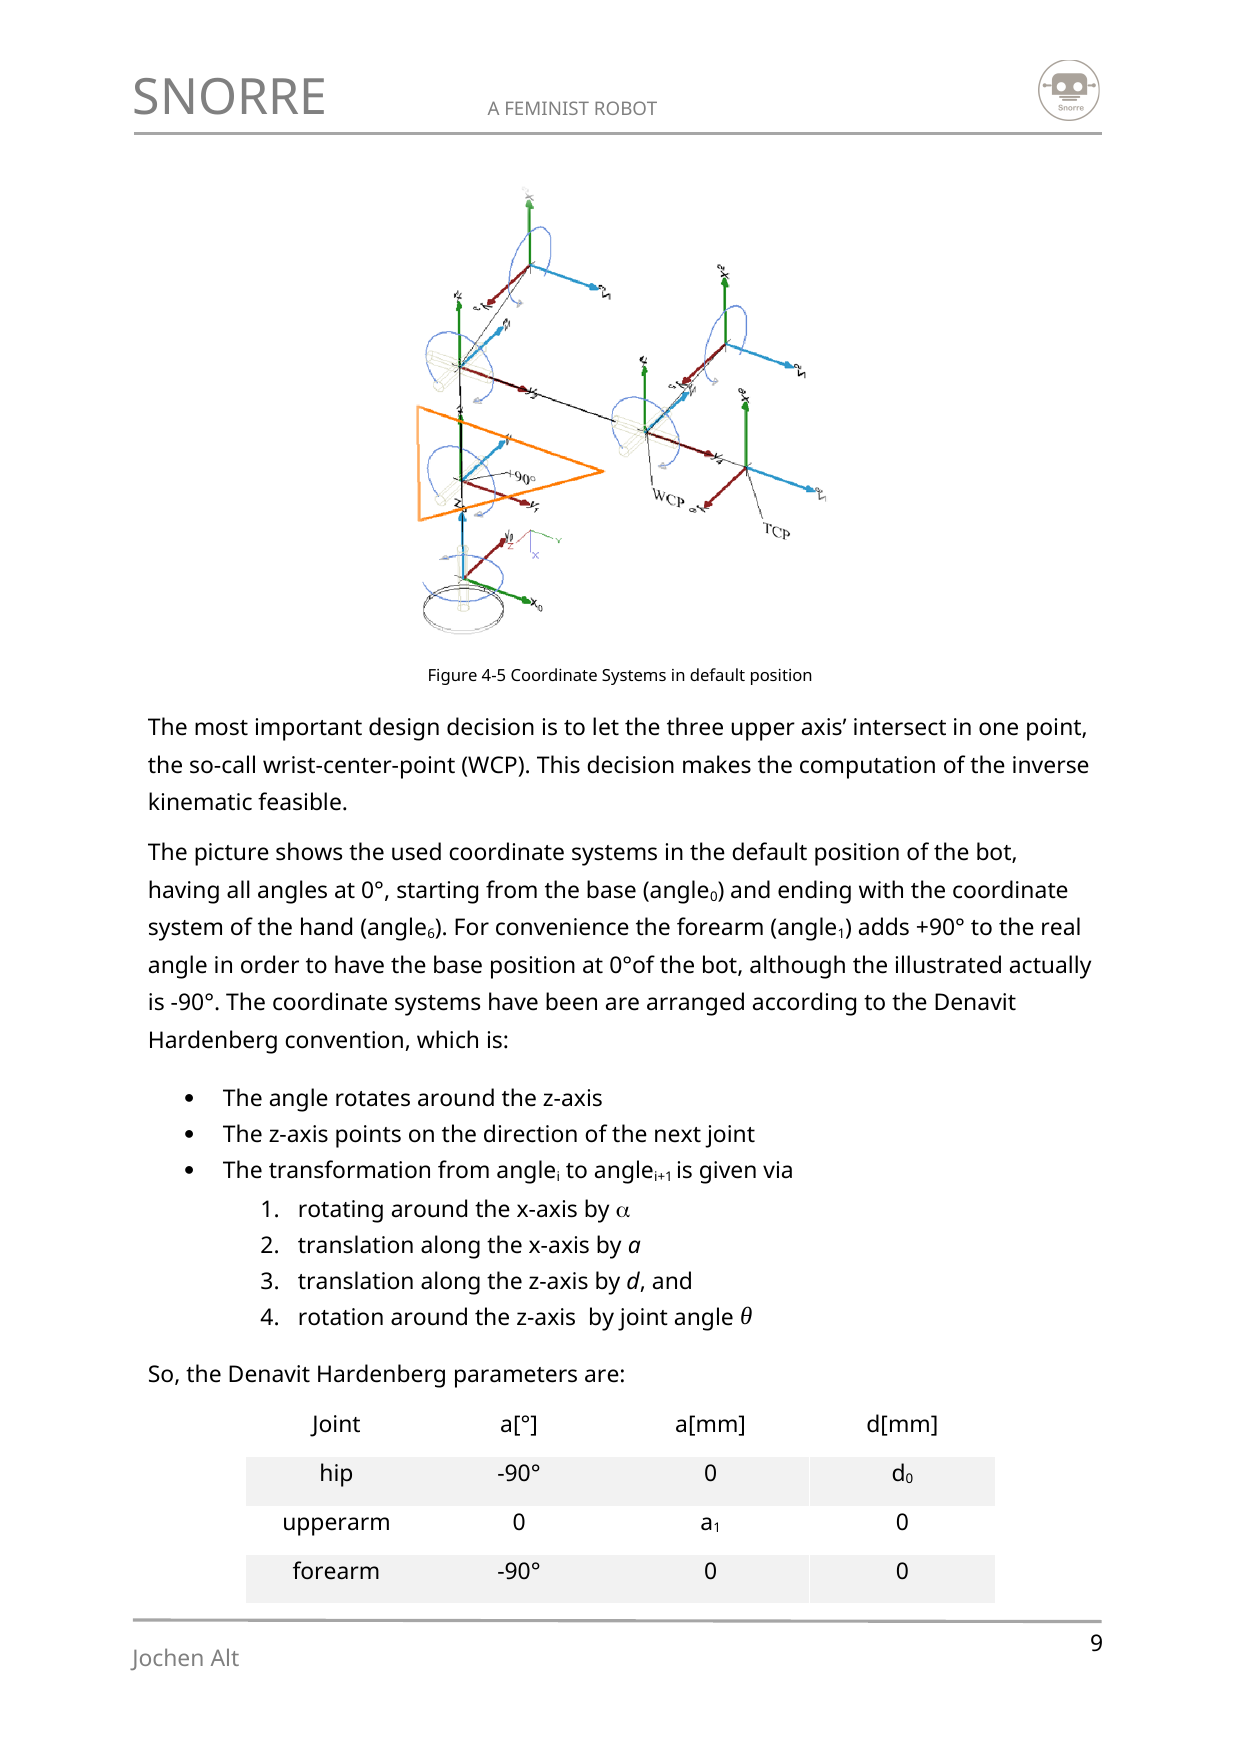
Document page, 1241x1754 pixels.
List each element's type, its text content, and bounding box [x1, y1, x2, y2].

table_header a[°] [426, 1408, 611, 1457]
table_cell upperarm [246, 1506, 426, 1554]
table_cell 0 [611, 1457, 809, 1506]
list The transformation from anglei to anglei+1 is given via [185, 1154, 1093, 1185]
table_cell 0 [810, 1506, 995, 1554]
list translation along the z-axis by d, and [260, 1265, 1093, 1296]
table_cell forearm [246, 1555, 426, 1603]
table_header Joint [246, 1408, 426, 1457]
list The angle rotates around the z-axis [185, 1082, 1093, 1113]
text So, the Denavit Hardenberg parameters are: [148, 1358, 1093, 1389]
table_cell 0 [810, 1555, 995, 1603]
table_cell d0 [810, 1457, 995, 1506]
list translation along the x-axis by a [260, 1229, 1093, 1260]
table_header a[mm] [611, 1408, 809, 1457]
list rotation around the z-axis by joint angle [260, 1301, 1093, 1332]
list rotating around the x-axis by  [260, 1193, 1093, 1224]
list The z-axis points on the direction of the next joint [185, 1118, 1093, 1149]
table_cell a1 [611, 1506, 809, 1554]
table_cell -90° [426, 1457, 611, 1506]
table_cell 0 [426, 1506, 611, 1554]
table_cell hip [246, 1457, 426, 1506]
table_cell -90° [426, 1555, 611, 1603]
text The most important design decision is to let the three upper axis’ intersect in one point, the so-call wrist-center-point (WCP). This decision makes the computation of the inverse kinematic feasible. [148, 711, 1093, 817]
text The picture shows the used coordinate systems in the default position of the bot, having all angles at 0°, starting from the base (angle0) and ending with the coordinate system of the hand (angle6). For convenience the forearm (angle1) adds +90° to the real angle in order to have the base position at 0°of the bot, although the illustrated actually is -90°. The coordinate systems have been are arranged according to the Denavit Hardenberg convention, which is: [148, 836, 1093, 1055]
table_cell 0 [611, 1555, 809, 1603]
picture [427, 210, 813, 616]
text Figure - Coordinate Systems in default position [148, 663, 1093, 686]
table_header d[mm] [810, 1408, 995, 1457]
